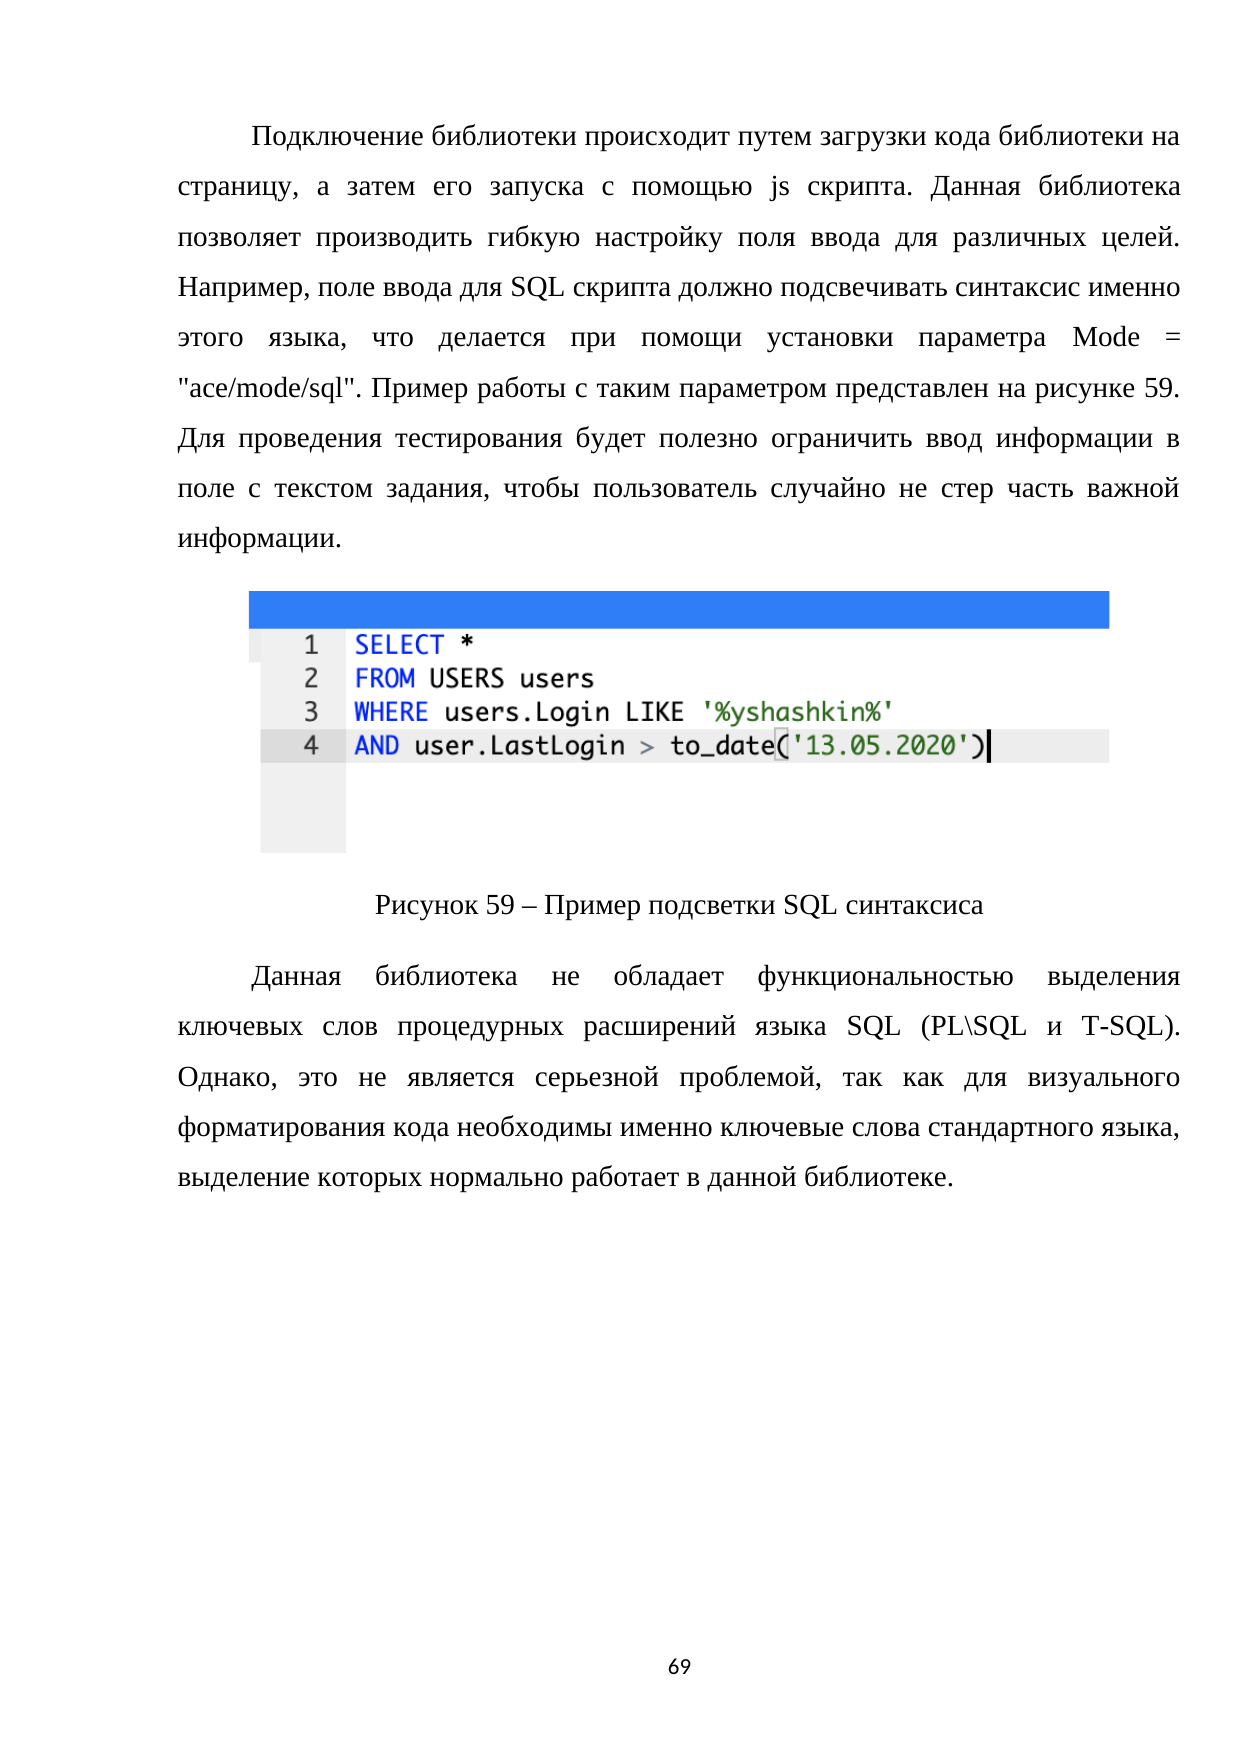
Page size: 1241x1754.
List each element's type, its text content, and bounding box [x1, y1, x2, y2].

text Подключение библиотеки происходит путем загрузки кода библиотеки на страницу, а затем его запуска с помощью js скрипта. Данная библиотека позволяет производить гибкую настройку поля ввода для различных целей. Например, поле ввода для SQL скрипта должно подсвечивать синтаксис именно этого языка, что делается при помощи установки параметра Mode = "ace/mode/sql". Пример работы с таким параметром представлен на рисунке 59. Для проведения тестирования будет полезно ограничить ввод информации в поле с текстом задания, чтобы пользователь случайно не стер часть важной информации. [177, 118, 1181, 554]
picture [248, 591, 1110, 853]
text Рисунок 59 – Пример подсветки SQL синтаксиса [177, 887, 1181, 921]
text Данная библиотека не обладает функциональностью выделения ключевых слов процедурных расширений языка SQL (PL\SQL и T-SQL). Однако, это не является серьезной проблемой, так как для визуального форматирования кода необходимы именно ключевые слова стандартного языка, выделение которых нормально работает в данной библиотеке. [177, 958, 1181, 1193]
